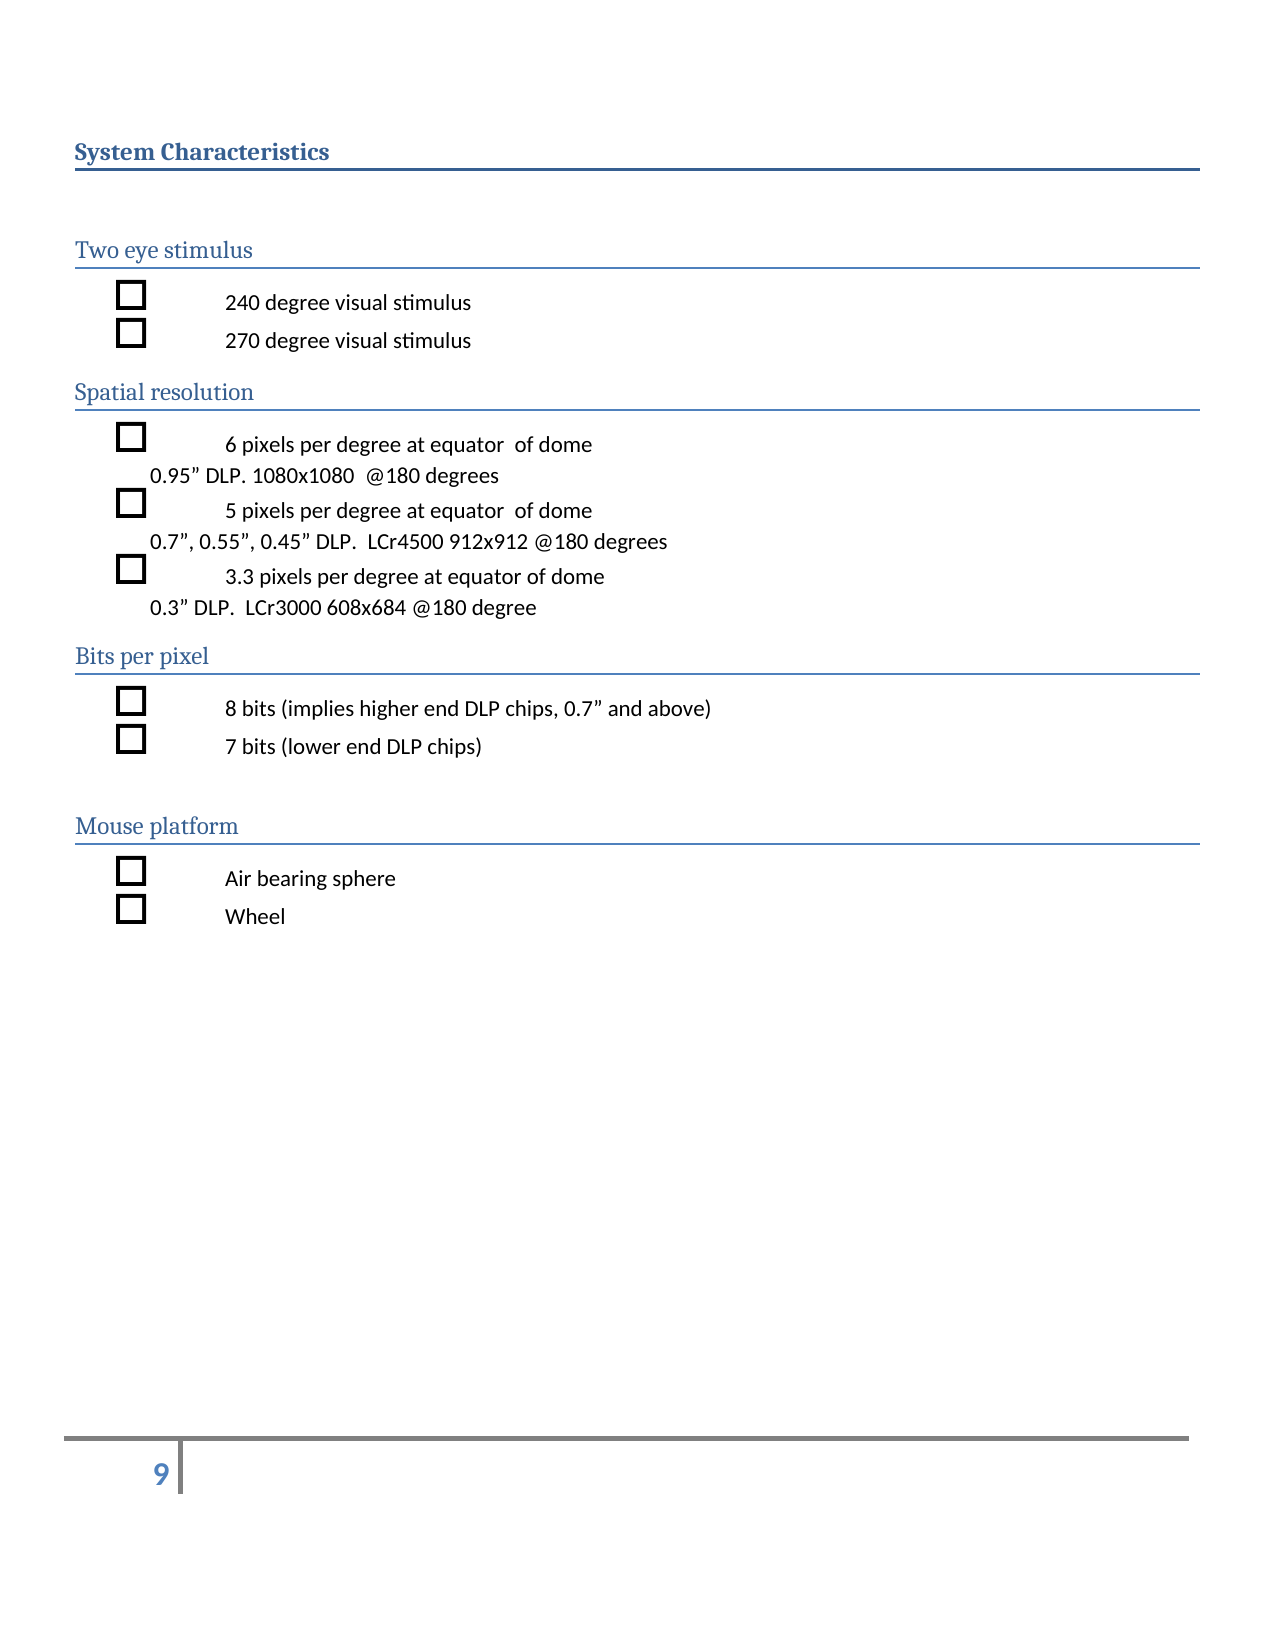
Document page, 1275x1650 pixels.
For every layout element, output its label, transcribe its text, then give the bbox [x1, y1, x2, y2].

list Air bearing sphere [112, 858, 1200, 896]
subtitle System Characteristics [75, 137, 1200, 168]
list 3.3 pixels per degree at equator of dome 0.3” DLP. LCr3000 608x684 @180 degree [112, 555, 1200, 621]
subtitle Spatial resolution [75, 378, 1200, 409]
list 240 degree visual stimulus [112, 281, 1200, 319]
list 270 degree visual stimulus [112, 319, 1200, 357]
subtitle Bits per pixel [75, 642, 1200, 673]
list 7 bits (lower end DLP chips) [112, 725, 1200, 763]
subtitle Mouse platform [75, 812, 1200, 843]
subtitle Two eye stimulus [75, 236, 1200, 267]
list 6 pixels per degree at equator of dome 0.95” DLP. 1080x1080 @180 degrees [112, 423, 1200, 489]
list Wheel [112, 896, 1200, 933]
list 8 bits (implies higher end DLP chips, 0.7” and above) [112, 687, 1200, 725]
list 5 pixels per degree at equator of dome 0.7”, 0.55”, 0.45” DLP. LCr4500 912x912 @180 degrees [112, 489, 1200, 555]
